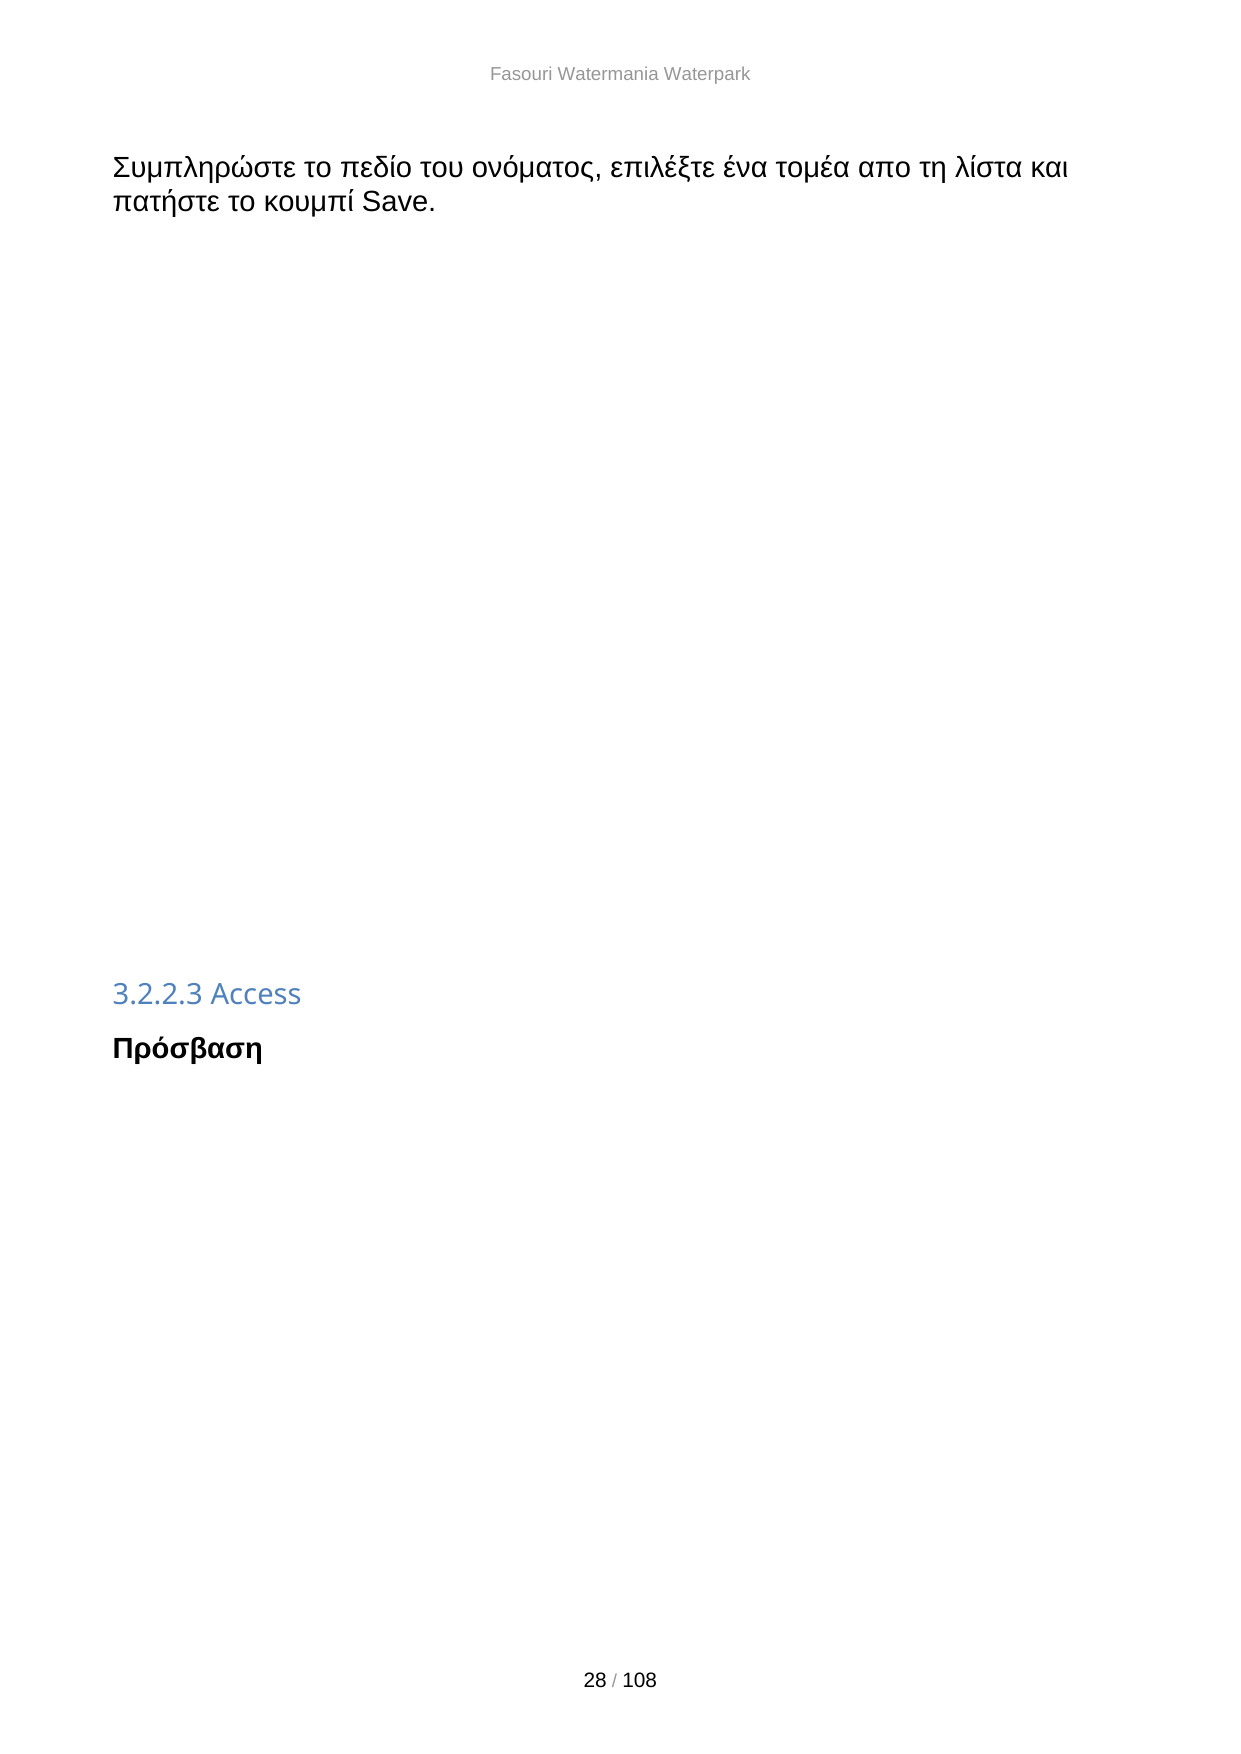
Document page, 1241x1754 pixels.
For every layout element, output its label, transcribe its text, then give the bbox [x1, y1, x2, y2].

text Συμπληρώστε το πεδίο του ονόματος, επιλέξτε ένα τομέα απο τη λίστα και πατήστε το κουμπί Save. [112, 150, 1128, 217]
text 3.2.2.3 Access [110, 972, 1130, 1015]
text Πρόσβαση [112, 1031, 1128, 1064]
